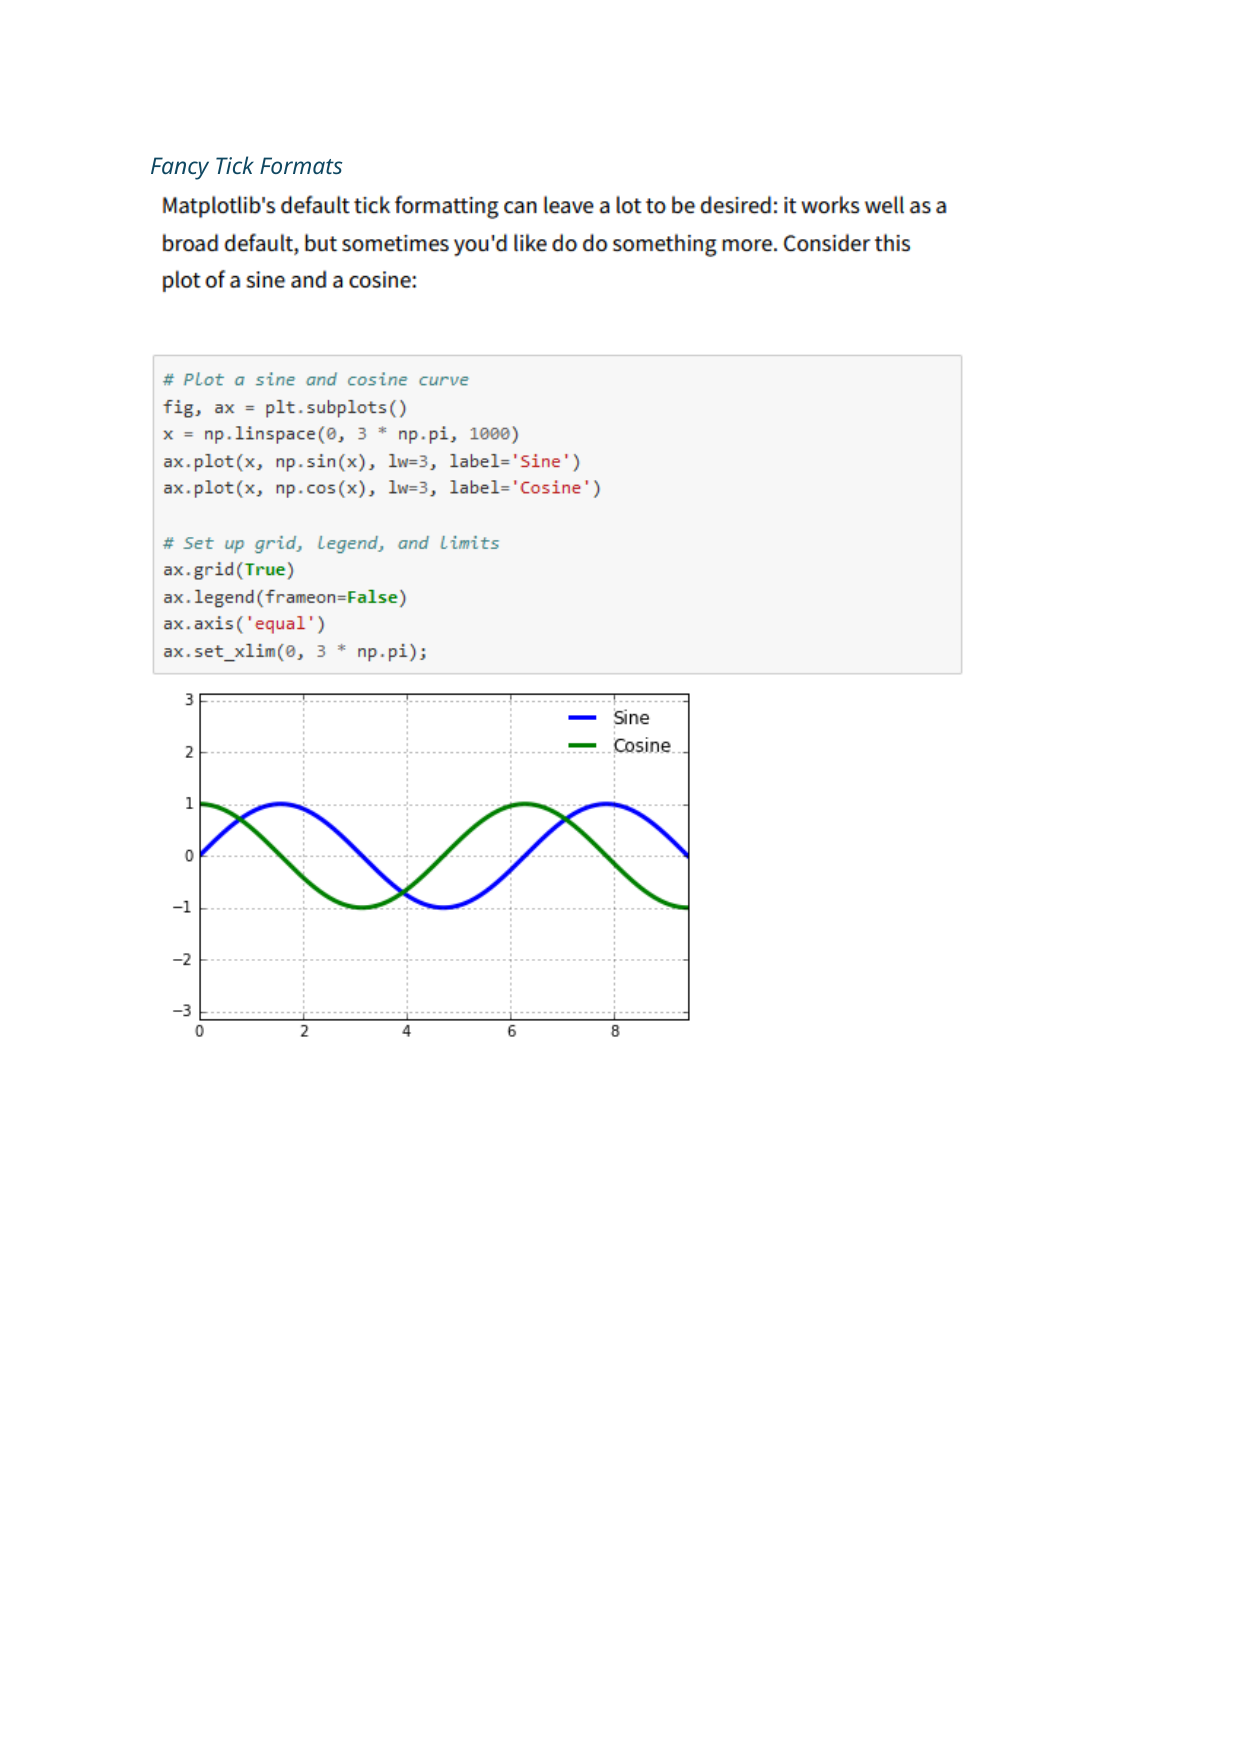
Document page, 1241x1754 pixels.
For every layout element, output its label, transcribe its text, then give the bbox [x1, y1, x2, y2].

subtitle Fancy Tick Formats [150, 150, 1090, 181]
picture [150, 187, 1091, 1050]
